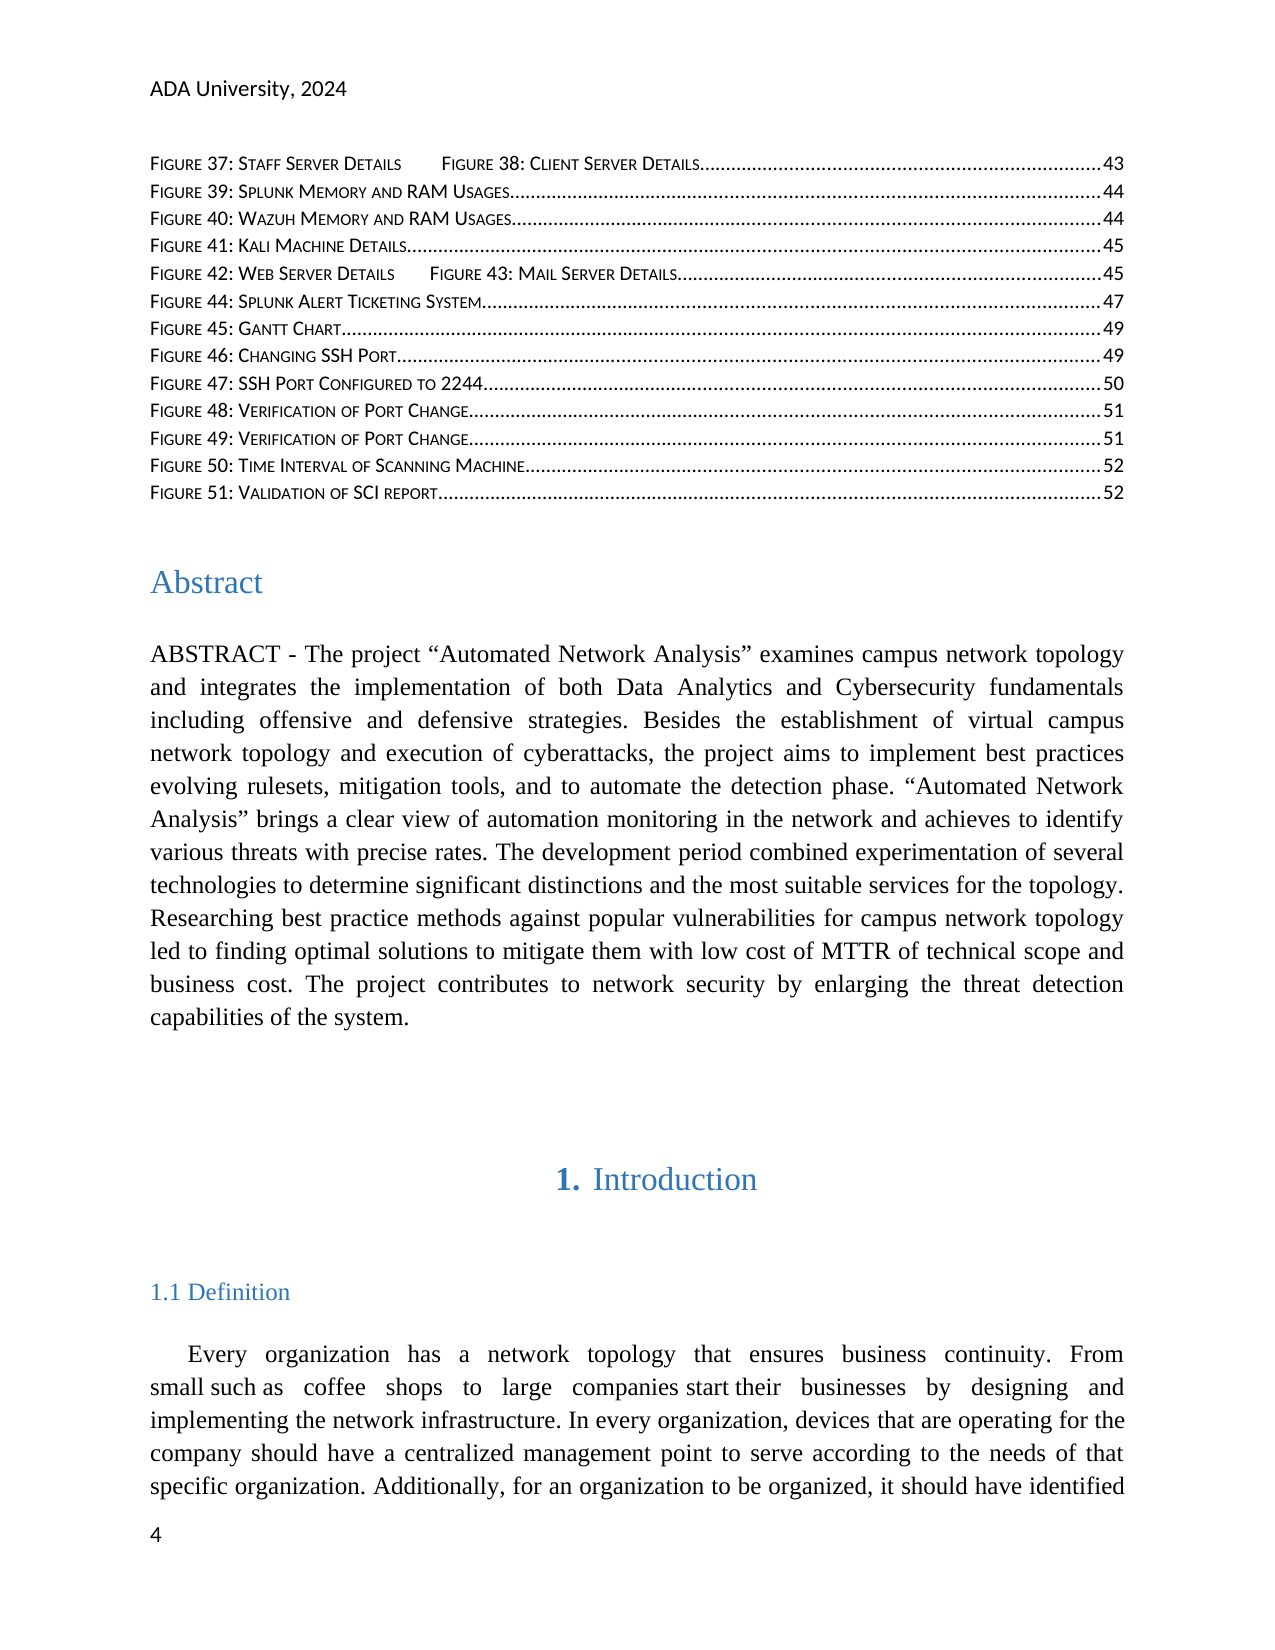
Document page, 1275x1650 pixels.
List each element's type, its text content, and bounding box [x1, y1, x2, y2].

text Figure 40: Wazuh Memory and RAM Usages 44 [150, 205, 1125, 231]
text Figure 51: Validation of SCI report 52 [150, 479, 1125, 505]
text Figure 49: Verification of Port Change 51 [150, 425, 1125, 450]
text ABSTRACT - The project “Automated Network Analysis” examines campus network topology and integrates the implementation of both Data Analytics and Cybersecurity fundamentals including offensive and defensive strategies. Besides the establishment of virtual campus network topology and execution of cyberattacks, the project aims to implement best practices evolving rulesets, mitigation tools, and to automate the detection phase. “Automated Network Analysis” brings a clear view of automation monitoring in the network and achieves to identify various threats with precise rates. The development period combined experimentation of several technologies to determine significant distinctions and the most suitable services for the topology. Researching best practice methods against popular vulnerabilities for campus network topology led to finding optimal solutions to mitigate them with low cost of MTTR of technical scope and business cost. The project contributes to network security by enlarging the threat detection capabilities of the system. [150, 639, 1125, 1031]
list Introduction [187, 1159, 1125, 1198]
text Figure 48: Verification of Port Change 51 [150, 397, 1125, 423]
text Figure 44: Splunk Alert Ticketing System 47 [150, 288, 1125, 313]
text 1.1 Definition [150, 1277, 1125, 1306]
text Figure 45: Gantt Chart 49 [150, 315, 1125, 341]
text Figure 42: Web Server Details Figure 43: Mail Server Details 45 [150, 260, 1125, 285]
text Abstract [150, 562, 1125, 601]
text Figure 37: Staff Server Details Figure 38: Client Server Details 43 [150, 150, 1125, 175]
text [150, 1339, 1125, 1500]
text Figure 50: Time Interval of Scanning Machine 52 [150, 452, 1125, 478]
text Figure 41: Kali Machine Details 45 [150, 233, 1125, 258]
text Figure 39: Splunk Memory and RAM Usages 44 [150, 178, 1125, 203]
text Figure 46: Changing SSH Port 49 [150, 343, 1125, 368]
text Figure 47: SSH Port Configured to 2244 50 [150, 370, 1125, 395]
